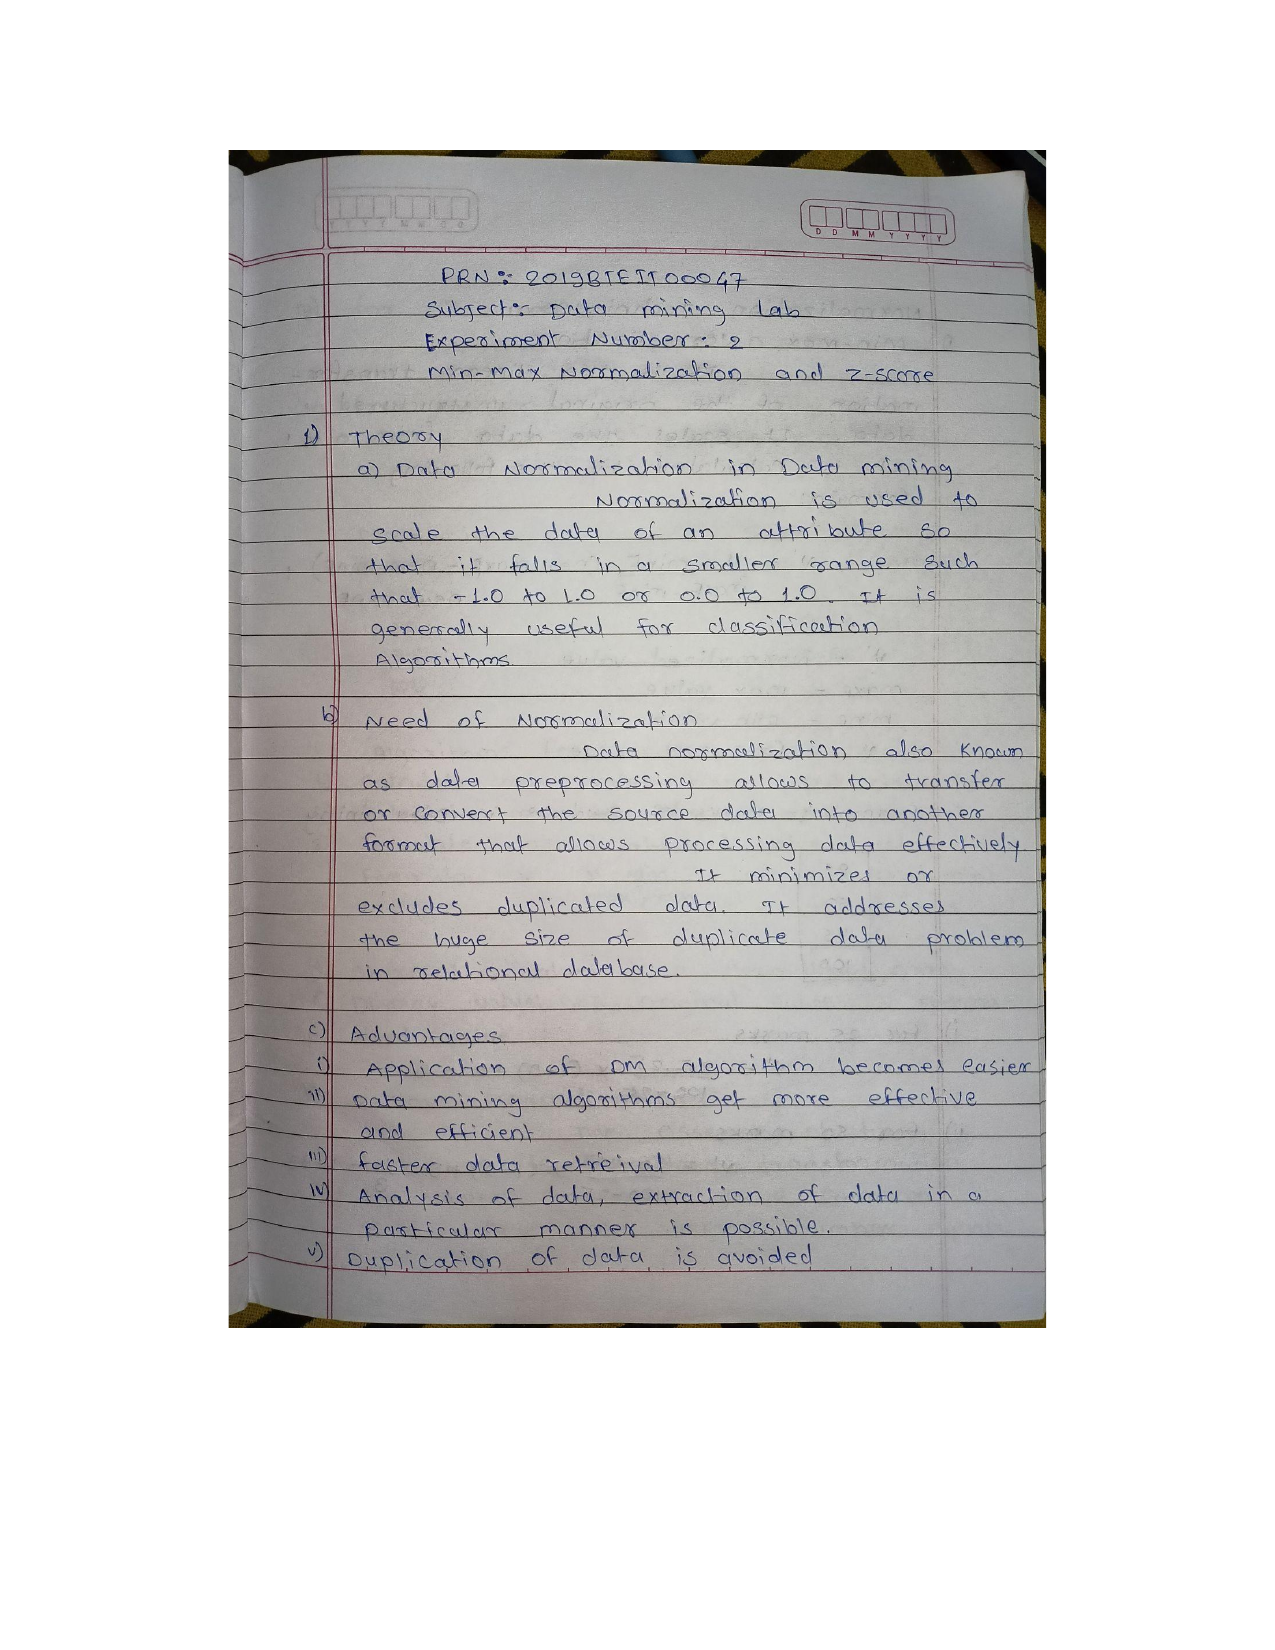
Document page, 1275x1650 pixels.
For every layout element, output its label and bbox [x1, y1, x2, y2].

picture [228, 150, 1047, 1328]
